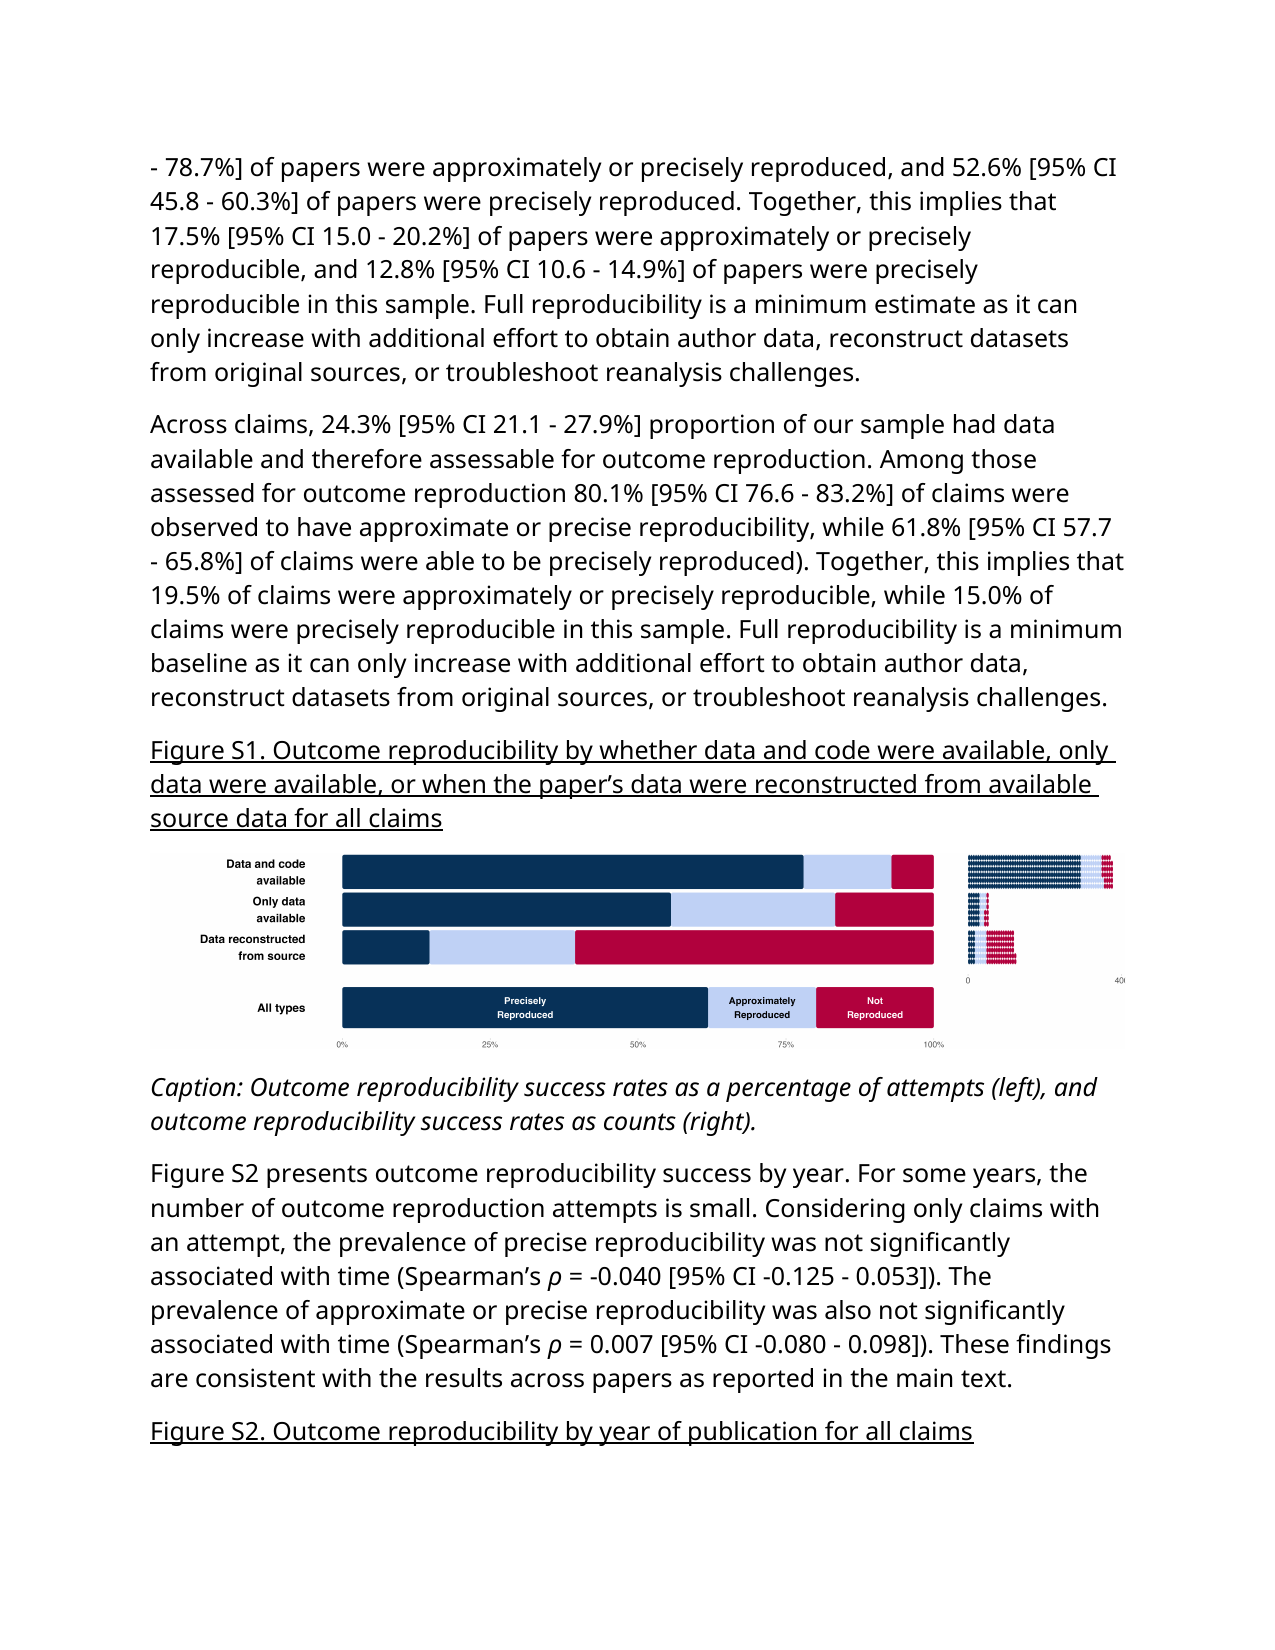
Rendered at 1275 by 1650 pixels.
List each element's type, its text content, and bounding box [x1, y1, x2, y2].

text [150, 150, 1125, 388]
text Figure S1. Outcome reproducibility by whether data and code were available, only data were available, or when the paper’s data were reconstructed from available source data for all claims [150, 732, 1125, 835]
text Across claims, 24.3% [95% CI 21.1 - 27.9%] proportion of our sample had data available and therefore assessable for outcome reproduction. Among those assessed for outcome reproduction 80.1% [95% CI 76.6 - 83.2%] of claims were observed to have approximate or precise reproducibility, while 61.8% [95% CI 57.7 - 65.8%] of claims were able to be precisely reproduced). Together, this implies that 19.5% of claims were approximately or precisely reproducible, while 15.0% of claims were precisely reproducible in this sample. Full reproducibility is a minimum baseline as it can only increase with additional effort to obtain author data, reconstruct datasets from original sources, or troubleshoot reanalysis challenges. [150, 407, 1125, 714]
picture [150, 853, 1125, 1049]
text Figure S2 presents outcome reproducibility success by year. For some years, the number of outcome reproduction attempts is small. Considering only claims with an attempt, the prevalence of precise reproducibility was not significantly associated with time (Spearman’s ρ = -0.040 [95% CI -0.125 - 0.053]). The prevalence of approximate or precise reproducibility was also not significantly associated with time (Spearman’s ρ = 0.007 [95% CI -0.080 - 0.098]). These findings are consistent with the results across papers as reported in the main text. [150, 1156, 1125, 1394]
text Caption: Outcome reproducibility success rates as a percentage of attempts (left), and outcome reproducibility success rates as counts (right). [150, 1069, 1125, 1137]
text Figure S2. Outcome reproducibility by year of publication for all claims [150, 1413, 1125, 1447]
